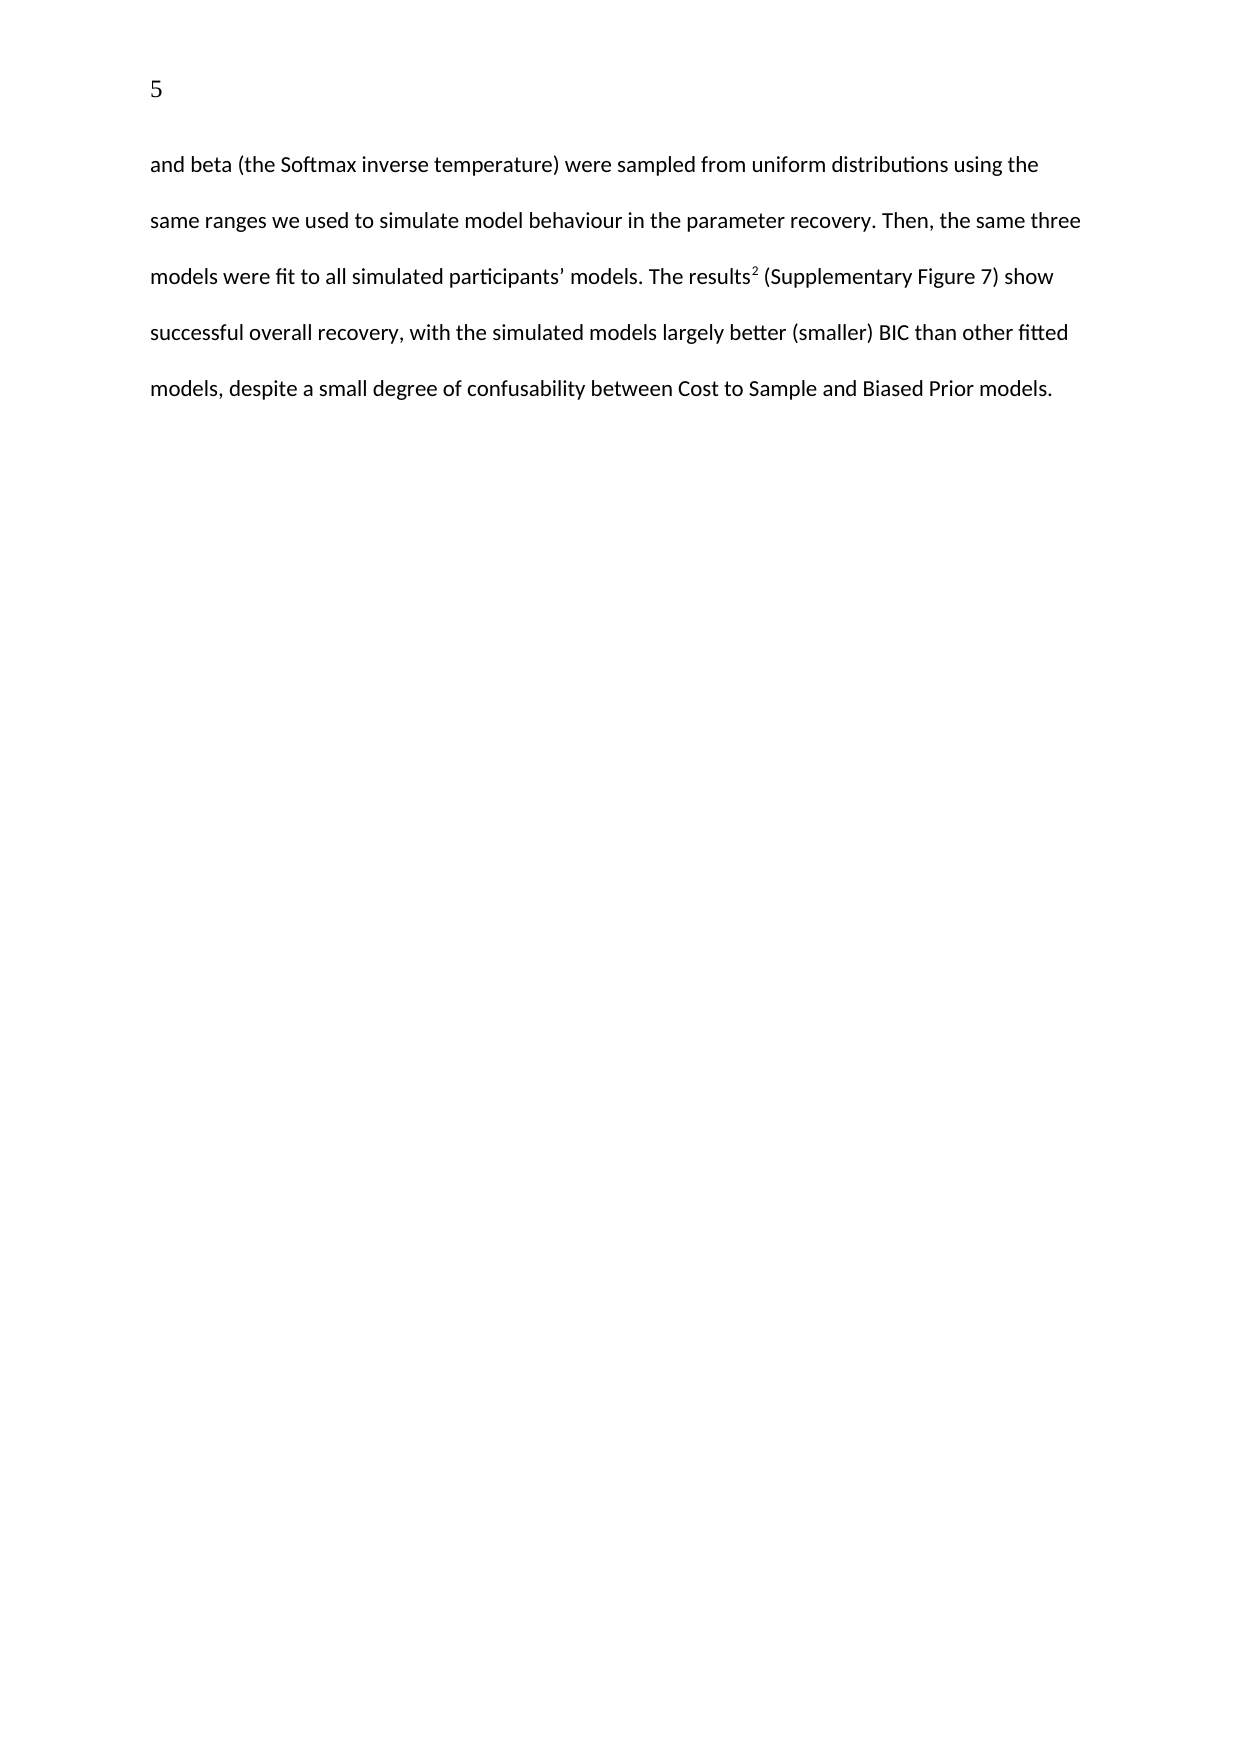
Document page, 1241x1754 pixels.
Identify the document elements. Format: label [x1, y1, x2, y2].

text [150, 150, 1090, 402]
